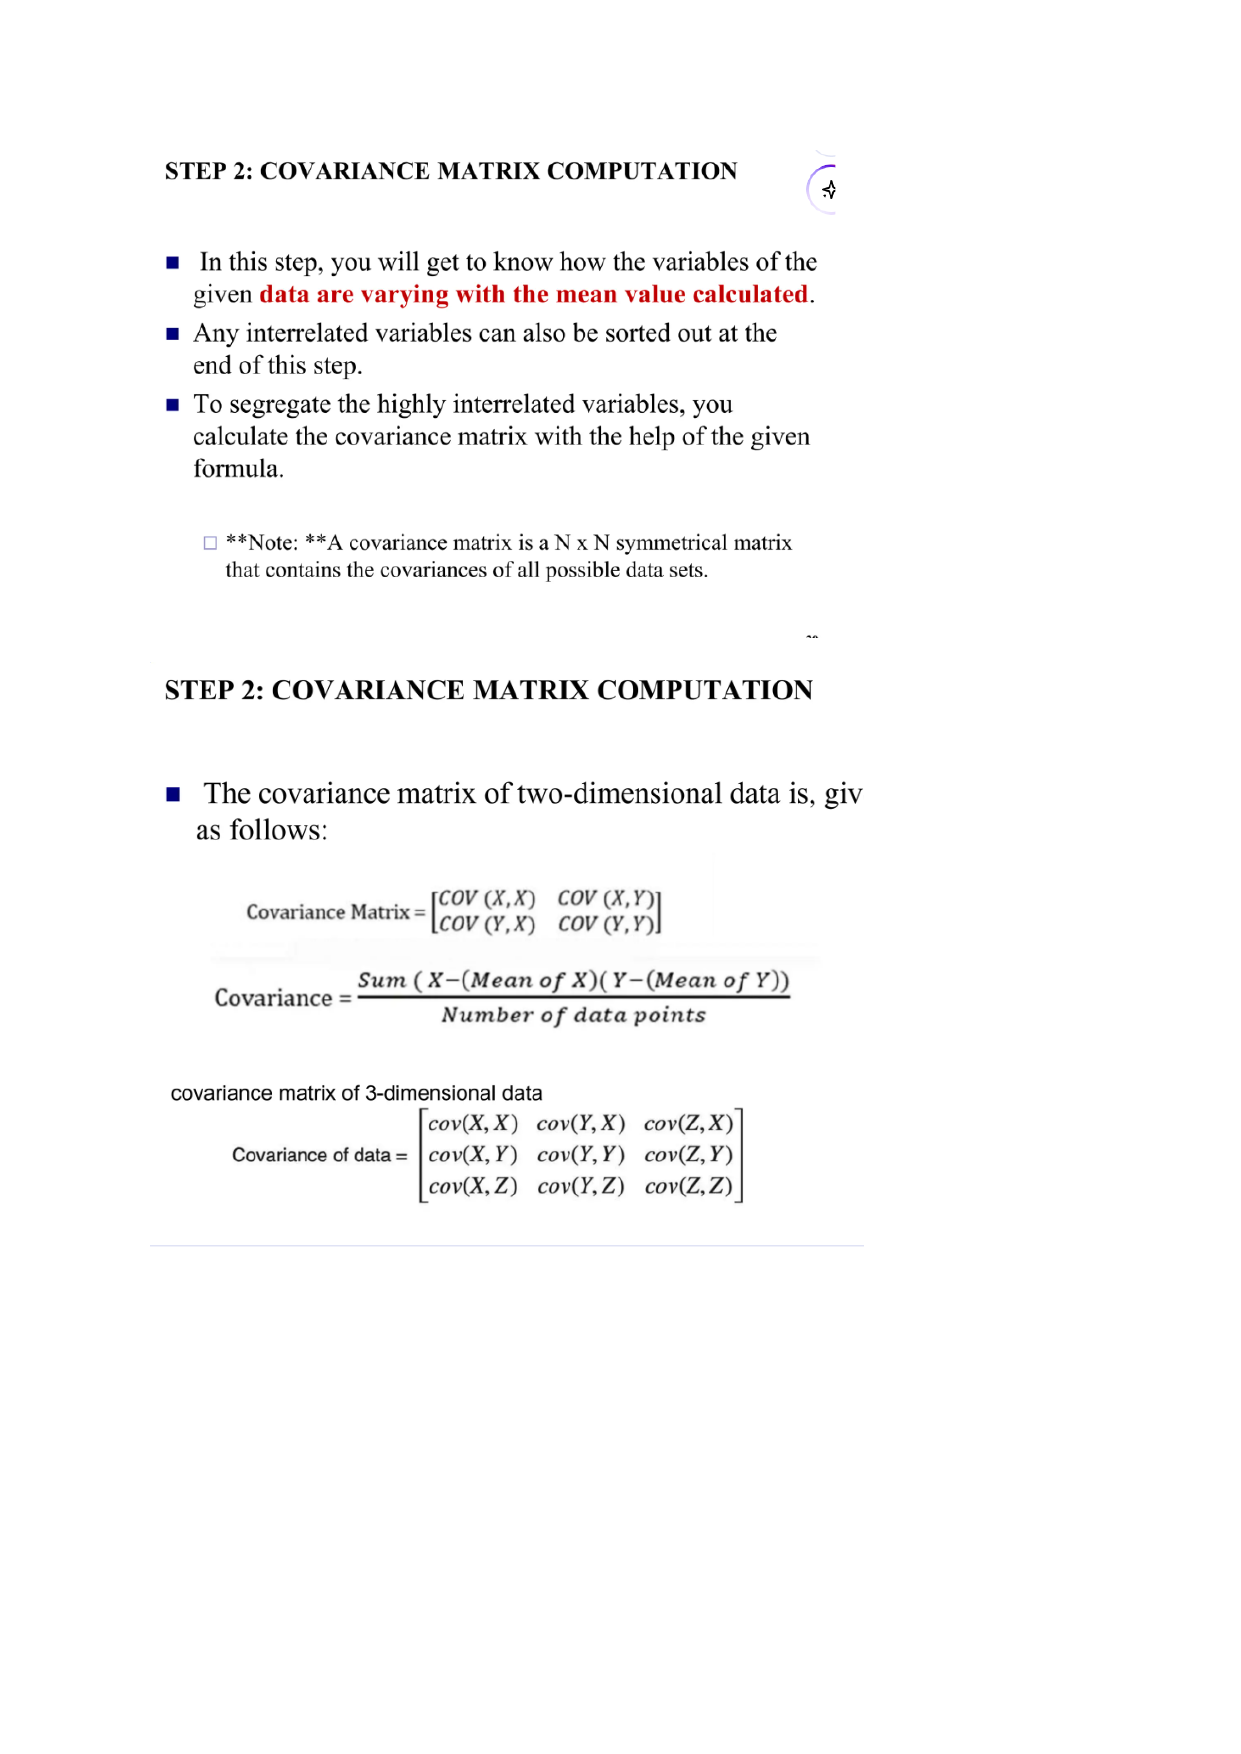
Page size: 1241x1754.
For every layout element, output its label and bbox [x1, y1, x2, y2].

picture [150, 150, 836, 638]
picture [150, 662, 864, 1248]
